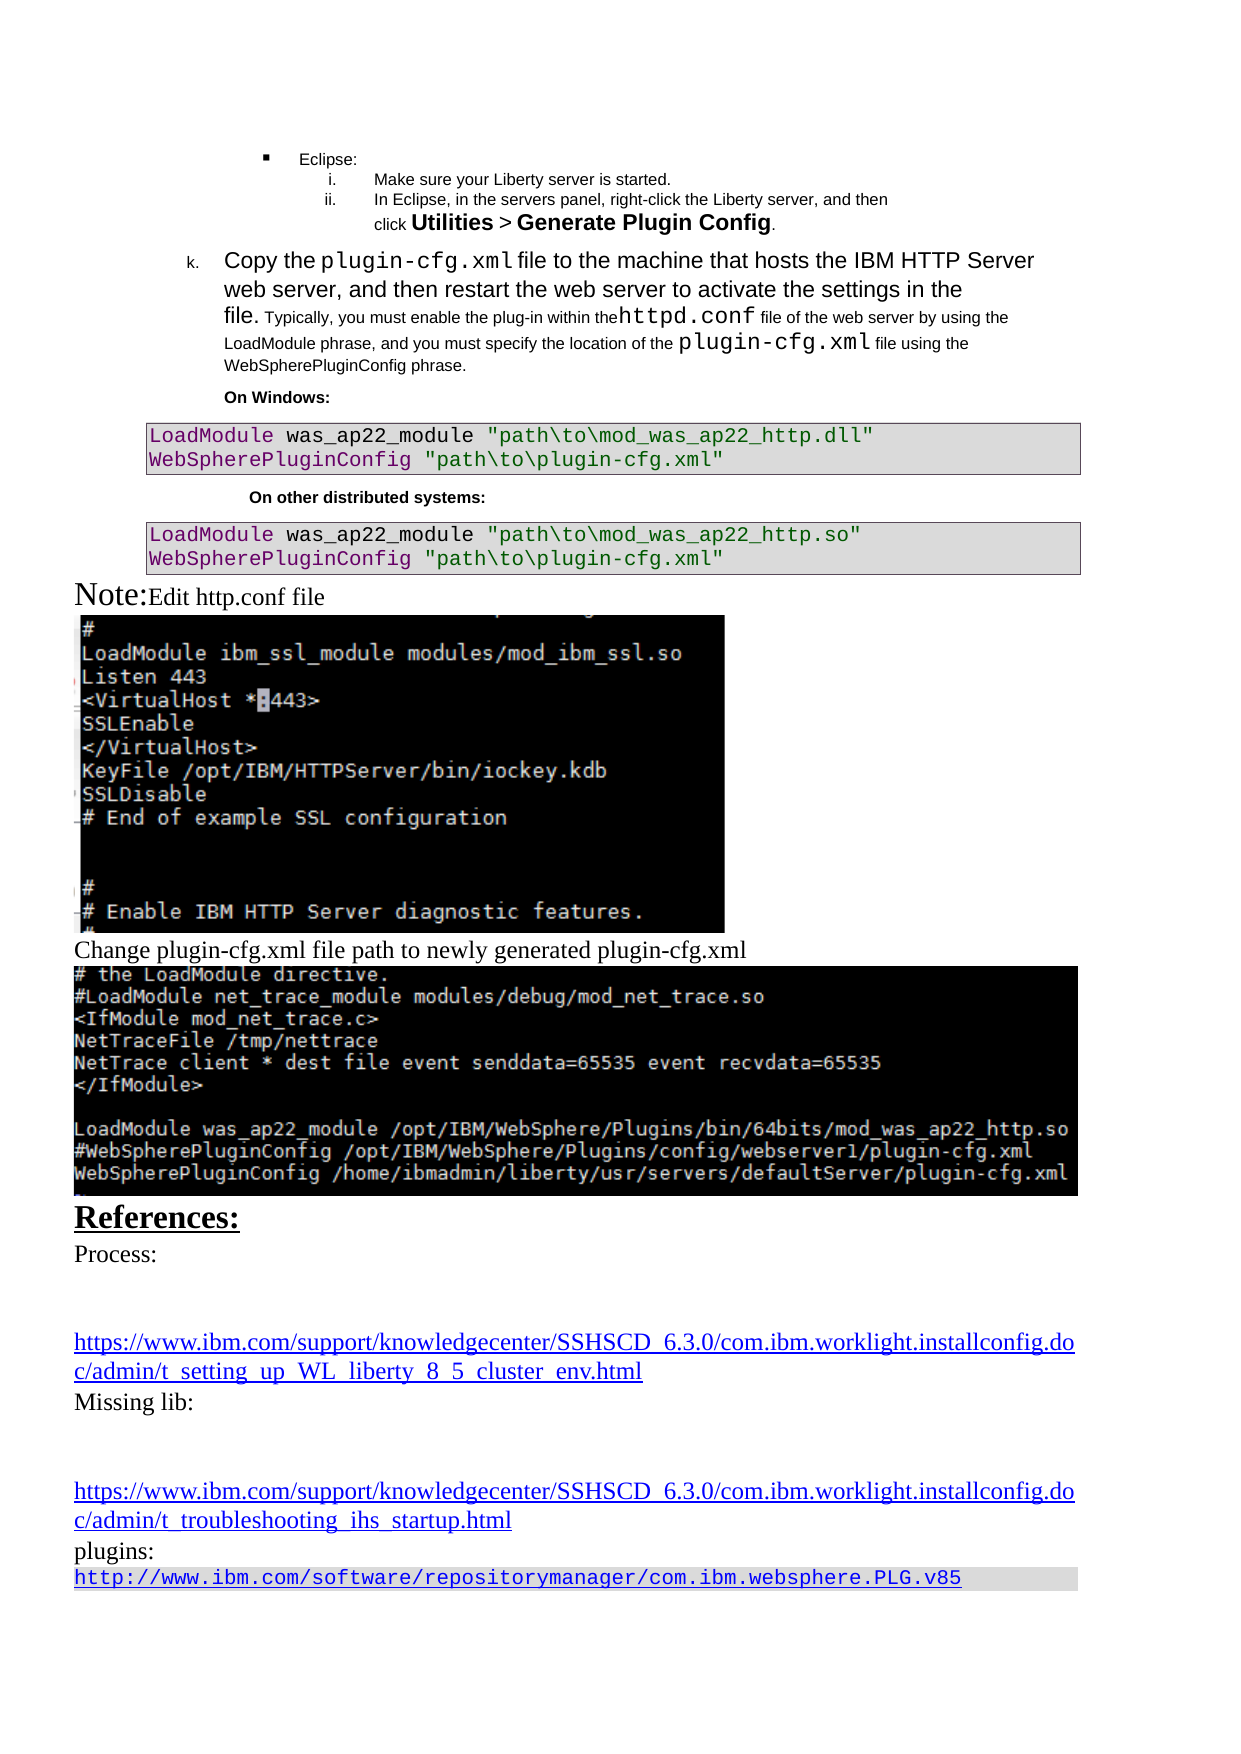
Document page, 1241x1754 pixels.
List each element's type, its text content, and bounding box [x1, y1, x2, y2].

text LoadModule was_ap22_module "path\to\mod_was_ap22_http.so" [147, 523, 1080, 546]
text On other distributed systems: [249, 487, 1078, 507]
subtitle plugins: [74, 1536, 1078, 1565]
picture [73, 615, 725, 933]
list In Eclipse, in the servers panel, right-click the Liberty server, and then click Utilities > Generate Plugin Config. [336, 189, 1078, 235]
text http://www.ibm.com/software/repositorymanager/com.ibm.websphere.PLG.v85 [74, 1567, 1078, 1591]
text On Windows: [224, 388, 1078, 407]
subtitle https://www.ibm.com/support/knowledgecenter/SSHSCD_6.3.0/com.ibm.worklight.installconfig.doc/admin/t_setting_up_WL_liberty_8_5_cluster_env.html [74, 1270, 1078, 1385]
list Make sure your Liberty server is started. [336, 170, 1078, 189]
subtitle Note:Edit http.conf file [74, 574, 1078, 613]
text WebSpherePluginConfig "path\to\plugin-cfg.xml" [147, 446, 1080, 474]
subtitle References: [74, 1198, 1078, 1236]
subtitle Process: [74, 1239, 1078, 1267]
text WebSpherePluginConfig "path\to\plugin-cfg.xml" [147, 546, 1080, 574]
list Eclipse: [261, 150, 1078, 170]
list Copy the plugin-cfg.xml file to the machine that hosts the IBM HTTP Server web server, and then restart the web server to activate the settings in the file. Typically, you must enable the plug-in within thehttpd.conf file of the web server by using the LoadModule phrase, and you must specify the location of the plugin-cfg.xml file using the WebSpherePluginConfig phrase. [186, 247, 1078, 375]
subtitle Missing lib: [74, 1387, 1078, 1416]
subtitle Change plugin-cfg.xml file path to newly generated plugin-cfg.xml [74, 935, 1078, 963]
text LoadModule was_ap22_module "path\to\mod_was_ap22_http.dll" [147, 424, 1080, 446]
subtitle https://www.ibm.com/support/knowledgecenter/SSHSCD_6.3.0/com.ibm.worklight.installconfig.doc/admin/t_troubleshooting_ihs_startup.html [74, 1419, 1078, 1534]
picture [73, 966, 1078, 1196]
